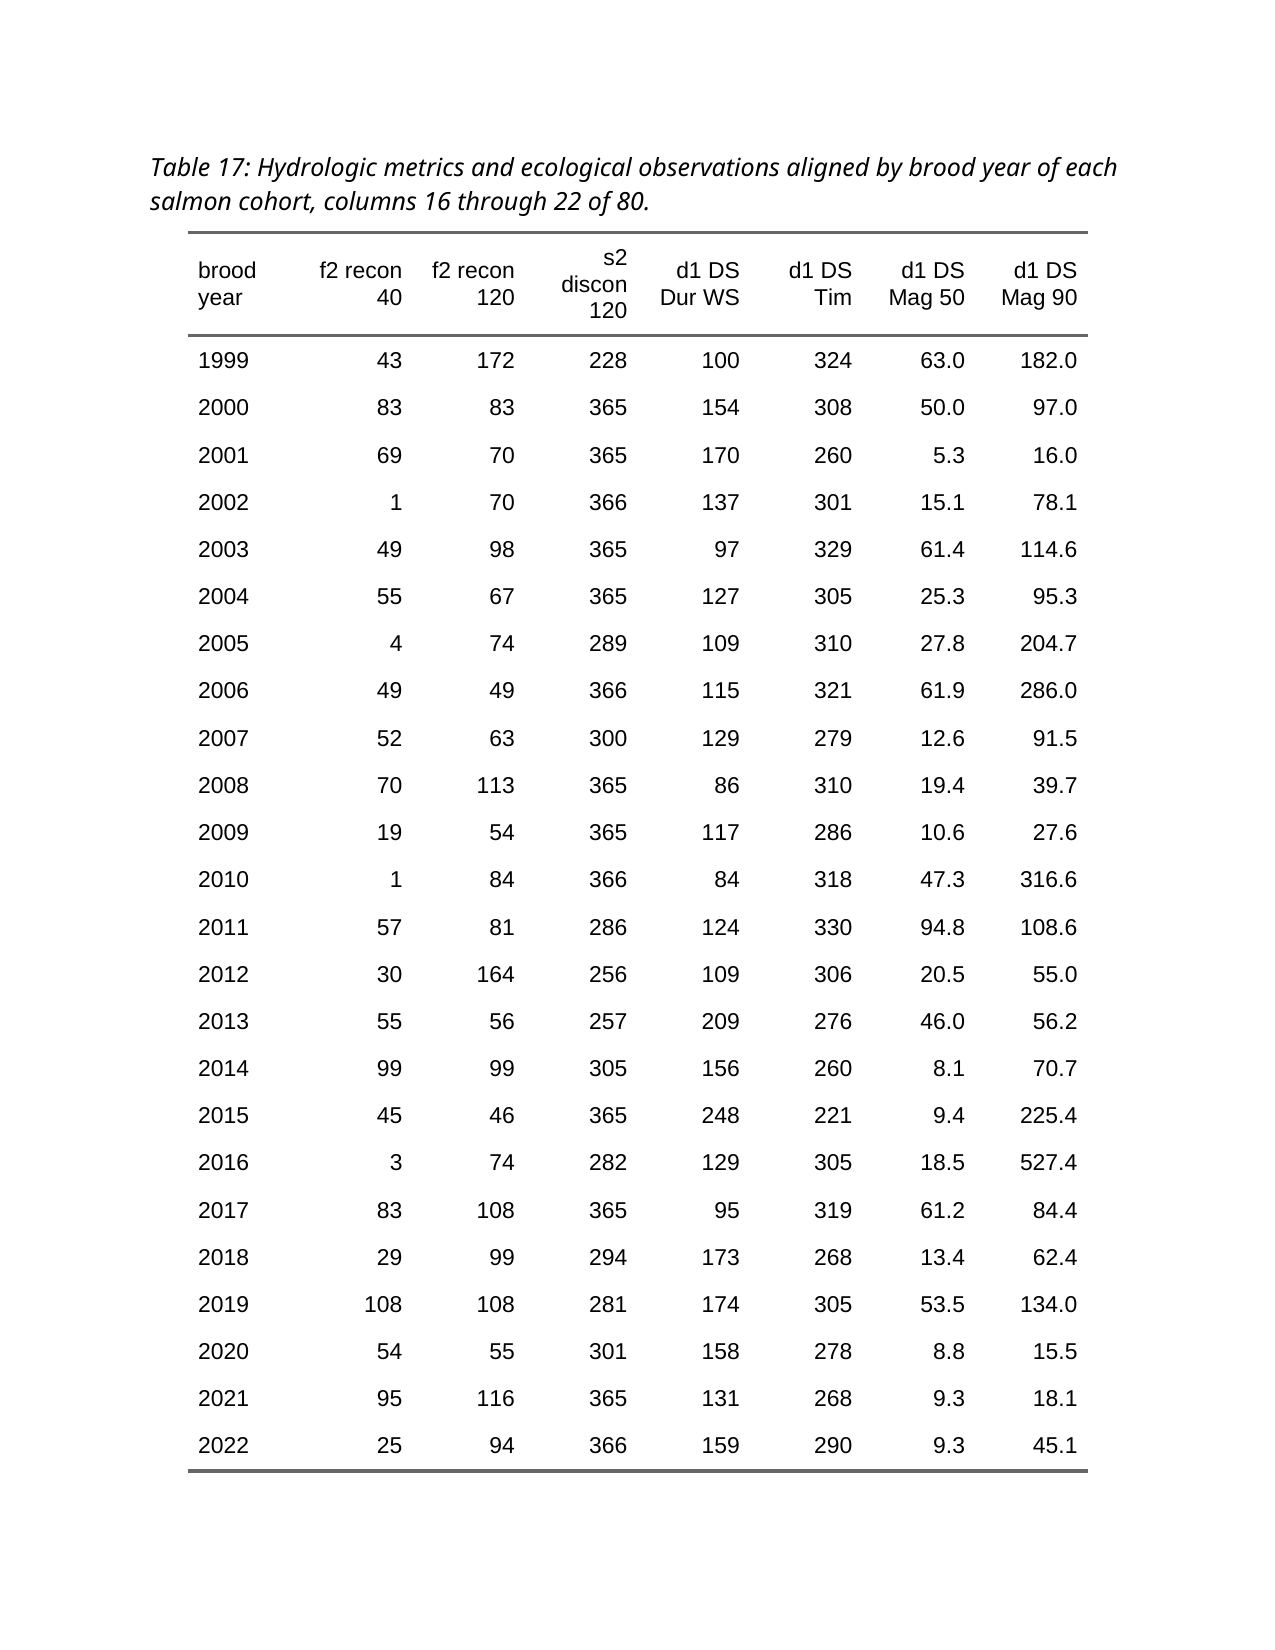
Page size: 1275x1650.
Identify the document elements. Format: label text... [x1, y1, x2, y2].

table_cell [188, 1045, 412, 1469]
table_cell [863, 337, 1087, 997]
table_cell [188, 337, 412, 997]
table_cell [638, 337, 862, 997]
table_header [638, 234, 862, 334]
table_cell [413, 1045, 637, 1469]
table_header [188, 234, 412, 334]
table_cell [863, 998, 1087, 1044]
text Table 17: Hydrologic metrics and ecological observations aligned by brood year of each salmon cohort, columns 16 through 22 of 80. [150, 150, 1125, 218]
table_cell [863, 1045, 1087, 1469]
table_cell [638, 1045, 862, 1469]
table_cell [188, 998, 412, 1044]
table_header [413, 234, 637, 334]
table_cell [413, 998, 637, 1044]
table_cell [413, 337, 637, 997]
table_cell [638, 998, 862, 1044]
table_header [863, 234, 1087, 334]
